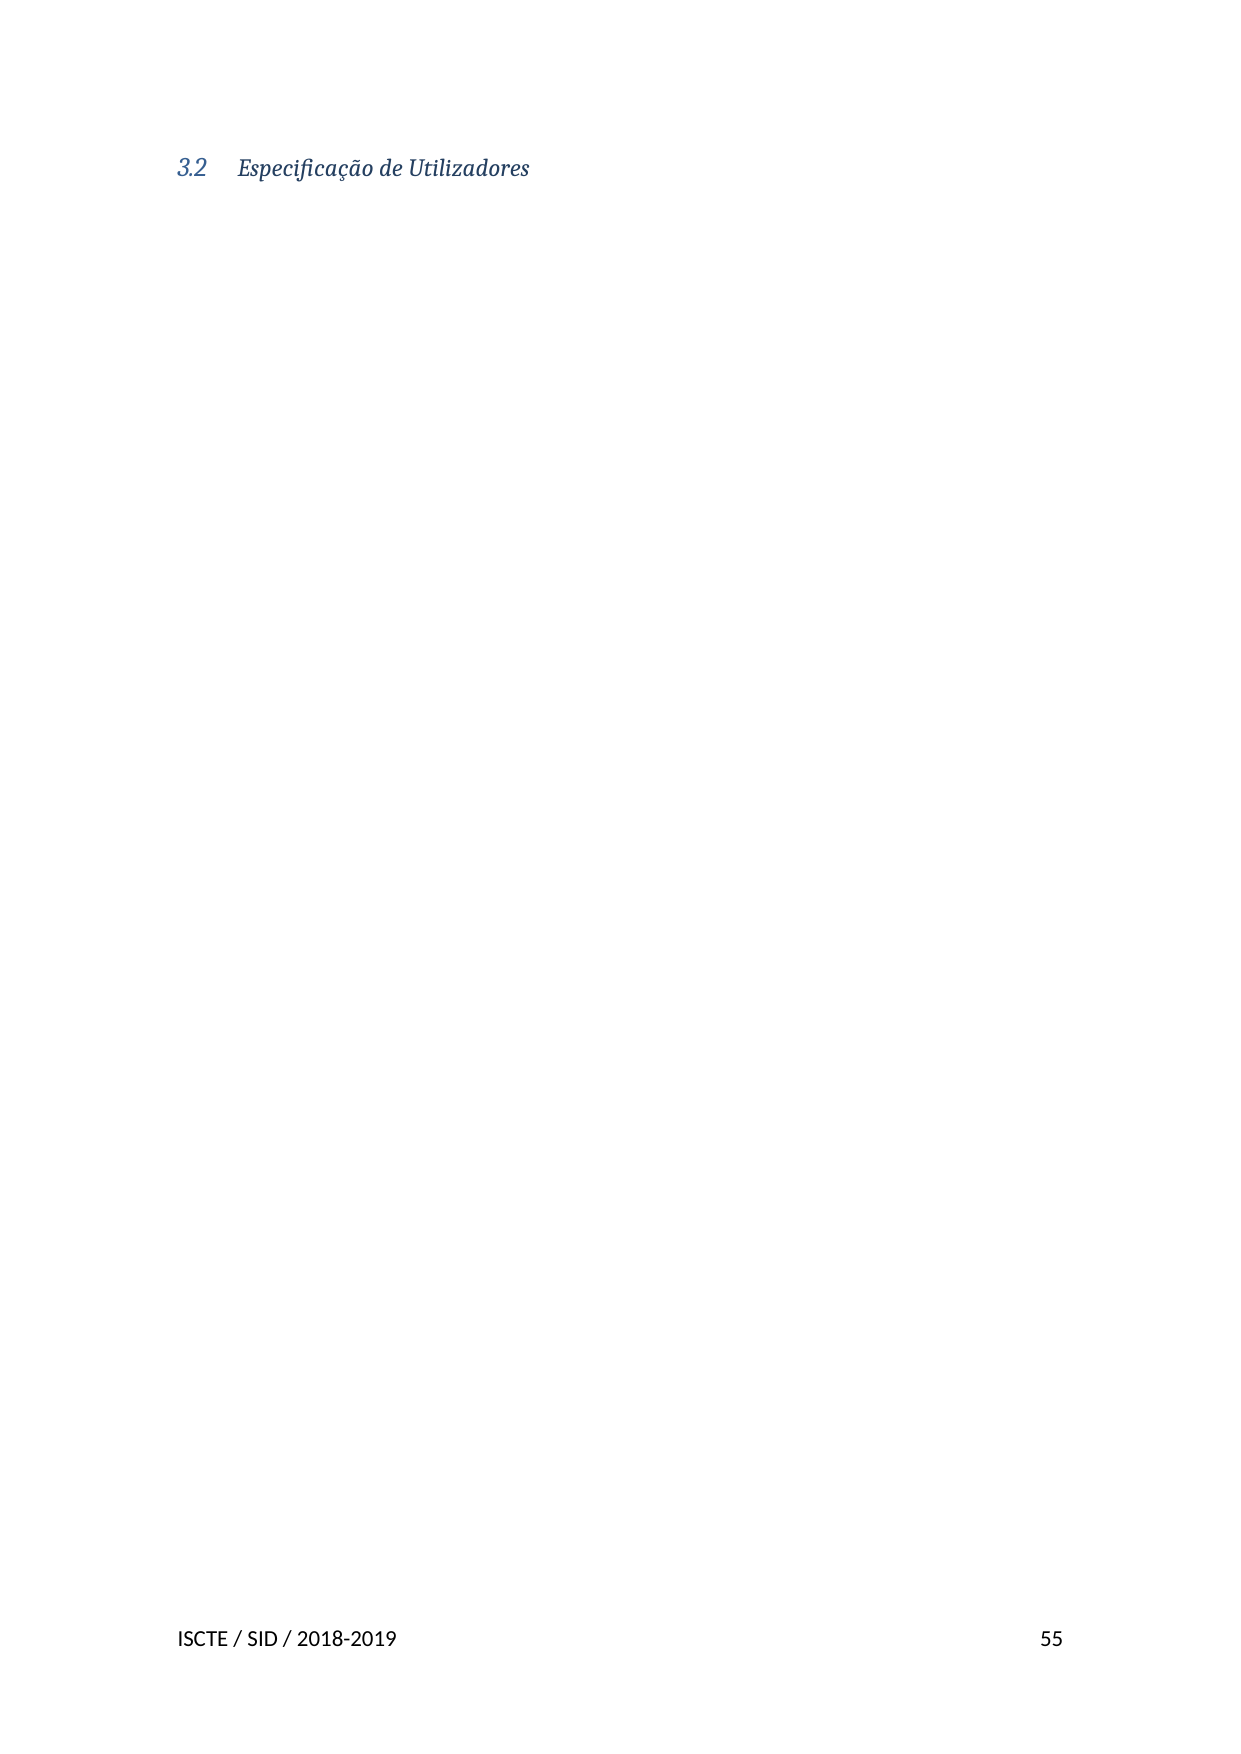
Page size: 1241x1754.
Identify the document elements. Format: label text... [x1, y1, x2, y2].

subtitle Especificação de Utilizadores [177, 152, 1063, 183]
